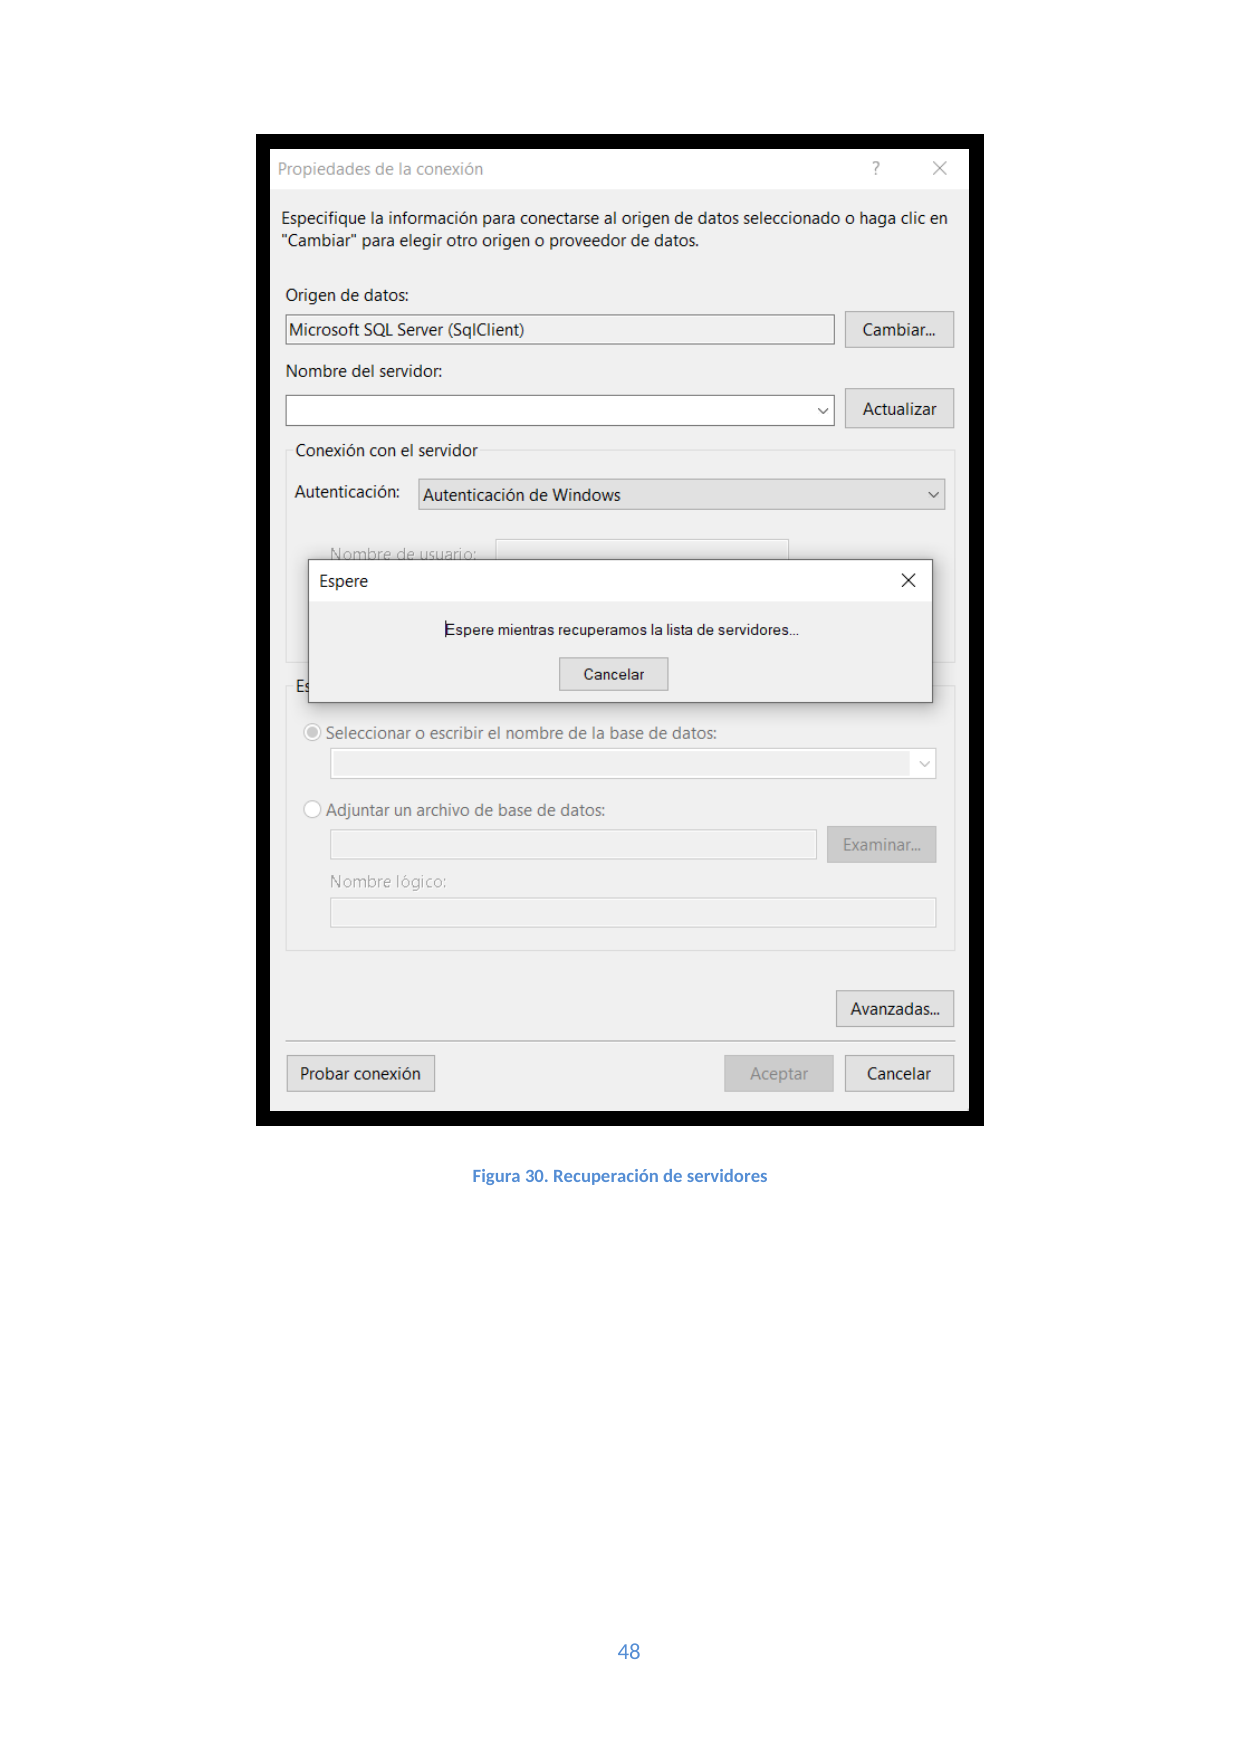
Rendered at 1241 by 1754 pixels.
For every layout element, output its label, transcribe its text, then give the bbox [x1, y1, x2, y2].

picture [270, 149, 969, 1111]
text Figura 30. Recuperación de servidores [177, 1164, 1063, 1187]
